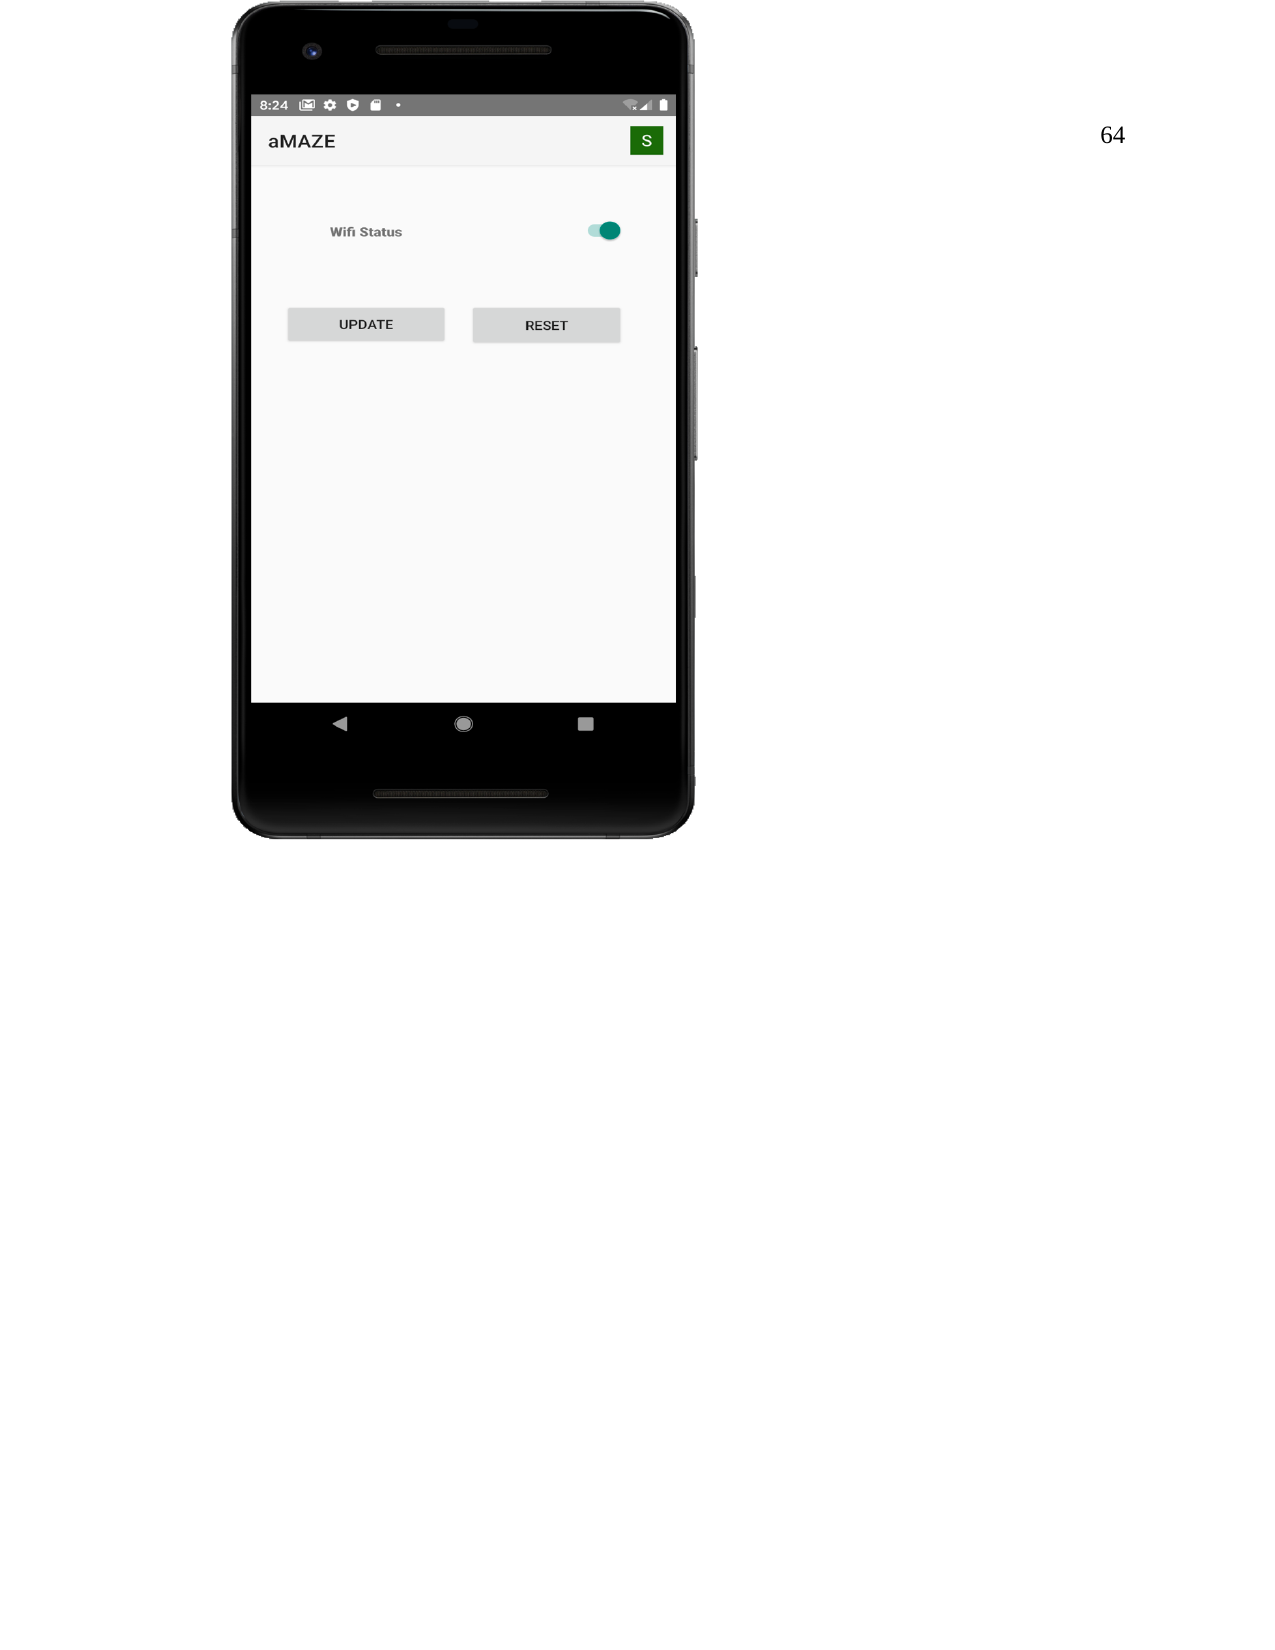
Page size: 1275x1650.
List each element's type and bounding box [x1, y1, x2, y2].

picture [225, 0, 698, 842]
